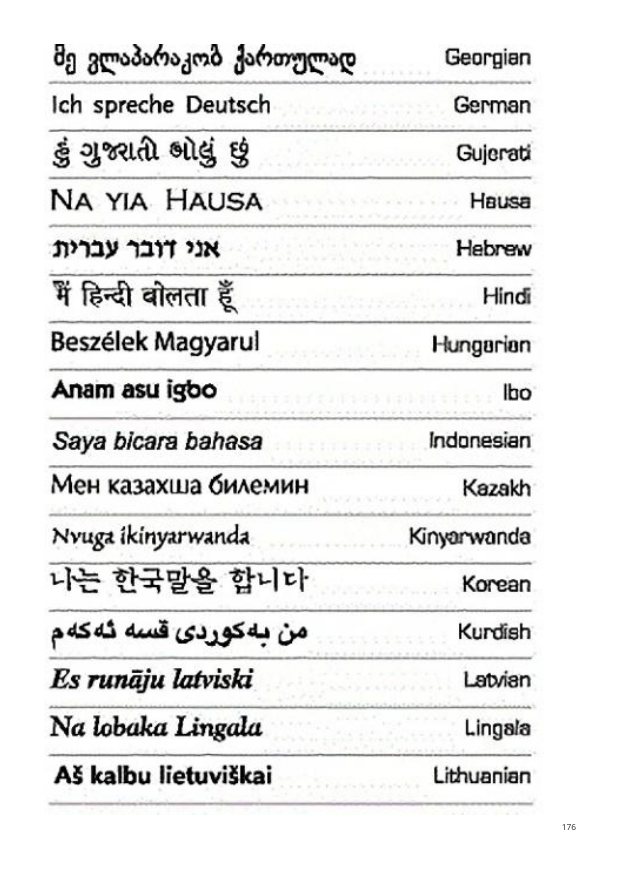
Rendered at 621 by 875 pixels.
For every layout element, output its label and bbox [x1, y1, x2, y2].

picture [44, 44, 545, 815]
